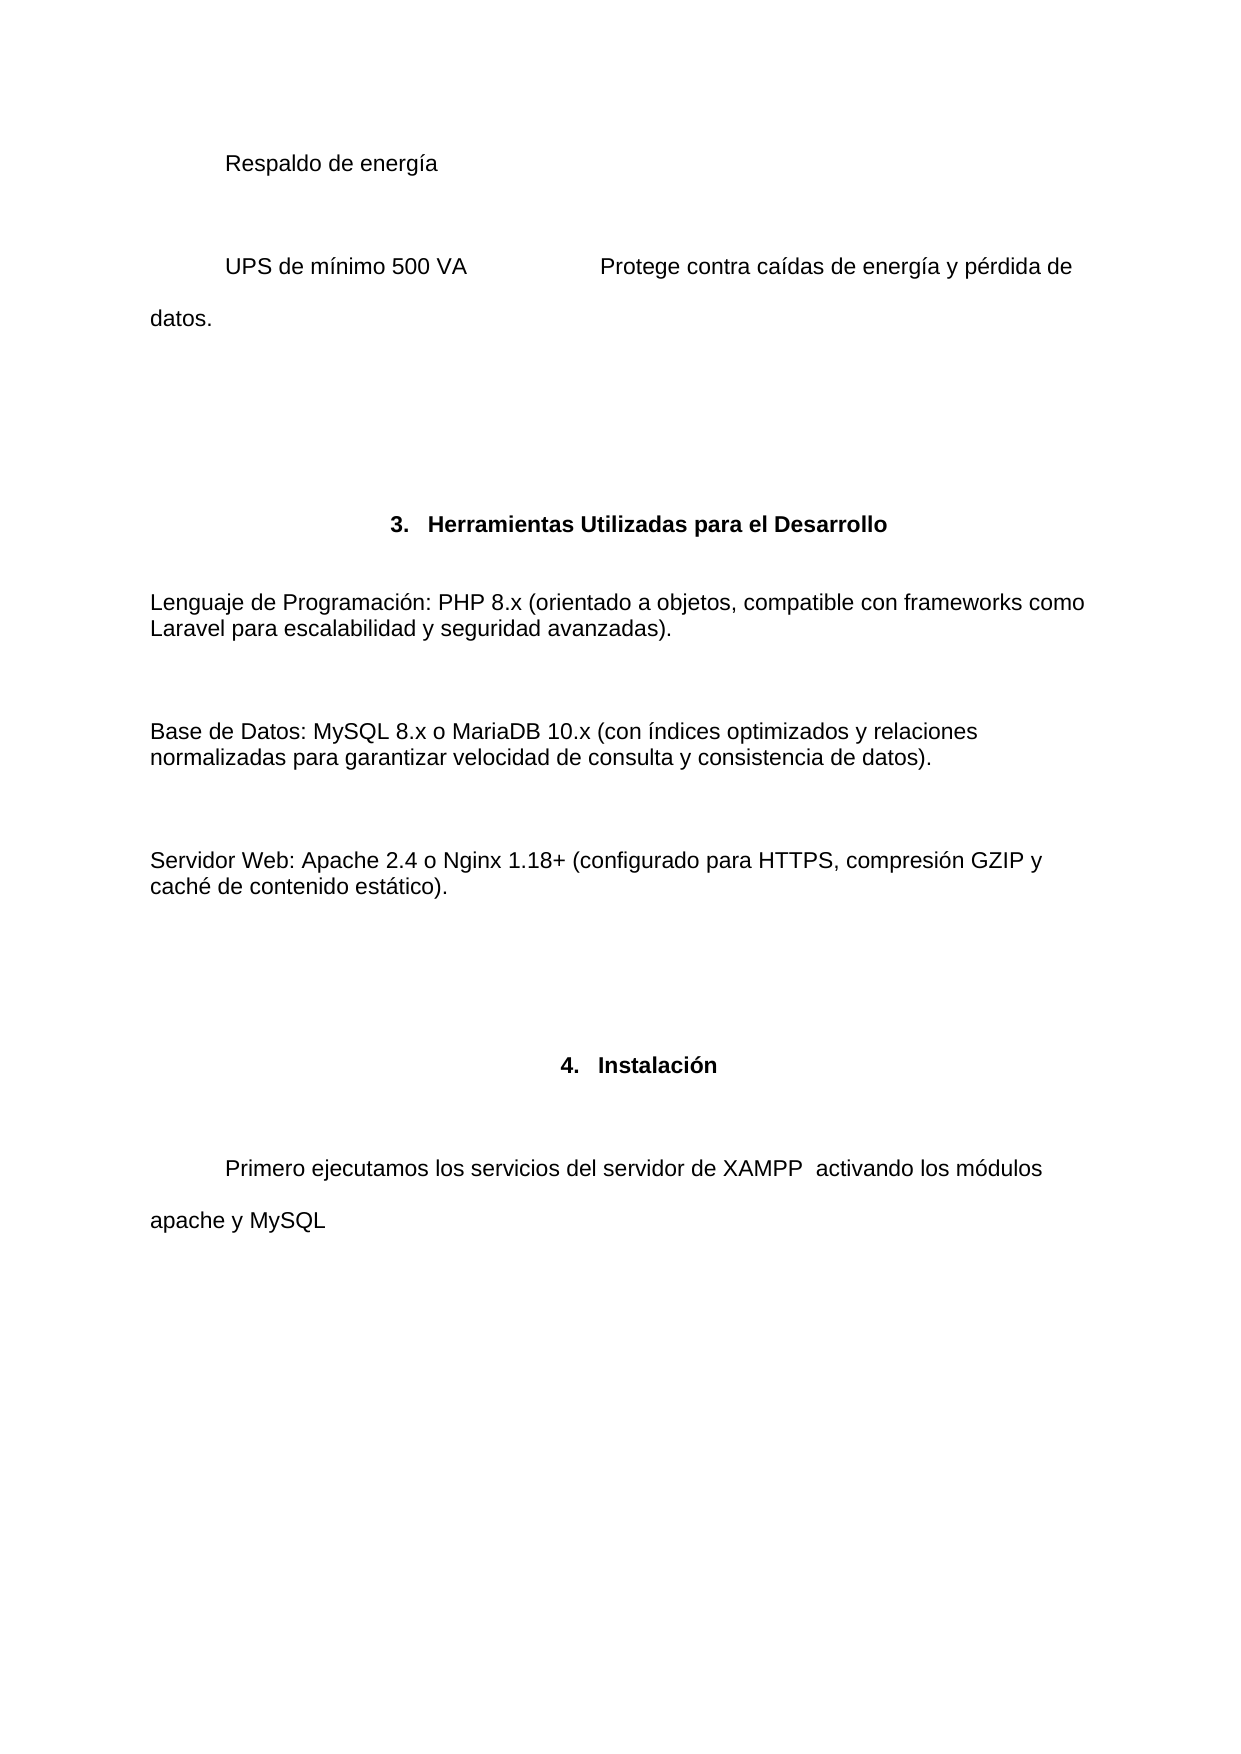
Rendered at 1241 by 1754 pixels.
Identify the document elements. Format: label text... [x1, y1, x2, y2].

text Servidor Web: Apache 2.4 o Nginx 1.18+ (configurado para HTTPS, compresión GZIP y caché de contenido estático). [150, 847, 1090, 899]
text Base de Datos: MySQL 8.x o MariaDB 10.x (con índices optimizados y relaciones normalizadas para garantizar velocidad de consulta y consistencia de datos). [150, 718, 1090, 770]
text Primero ejecutamos los servicios del servidor de XAMPP activando los módulos apache y MySQL [150, 1155, 1090, 1234]
text Respaldo de energía [150, 150, 1090, 176]
text UPS de mínimo 500 VA Protege contra caídas de energía y pérdida de datos. [150, 253, 1090, 332]
title Instalación [187, 1052, 1090, 1078]
title Herramientas Utilizadas para el Desarrollo [187, 511, 1090, 537]
text Lenguaje de Programación: PHP 8.x (orientado a objetos, compatible con frameworks como Laravel para escalabilidad y seguridad avanzadas). [150, 588, 1090, 641]
